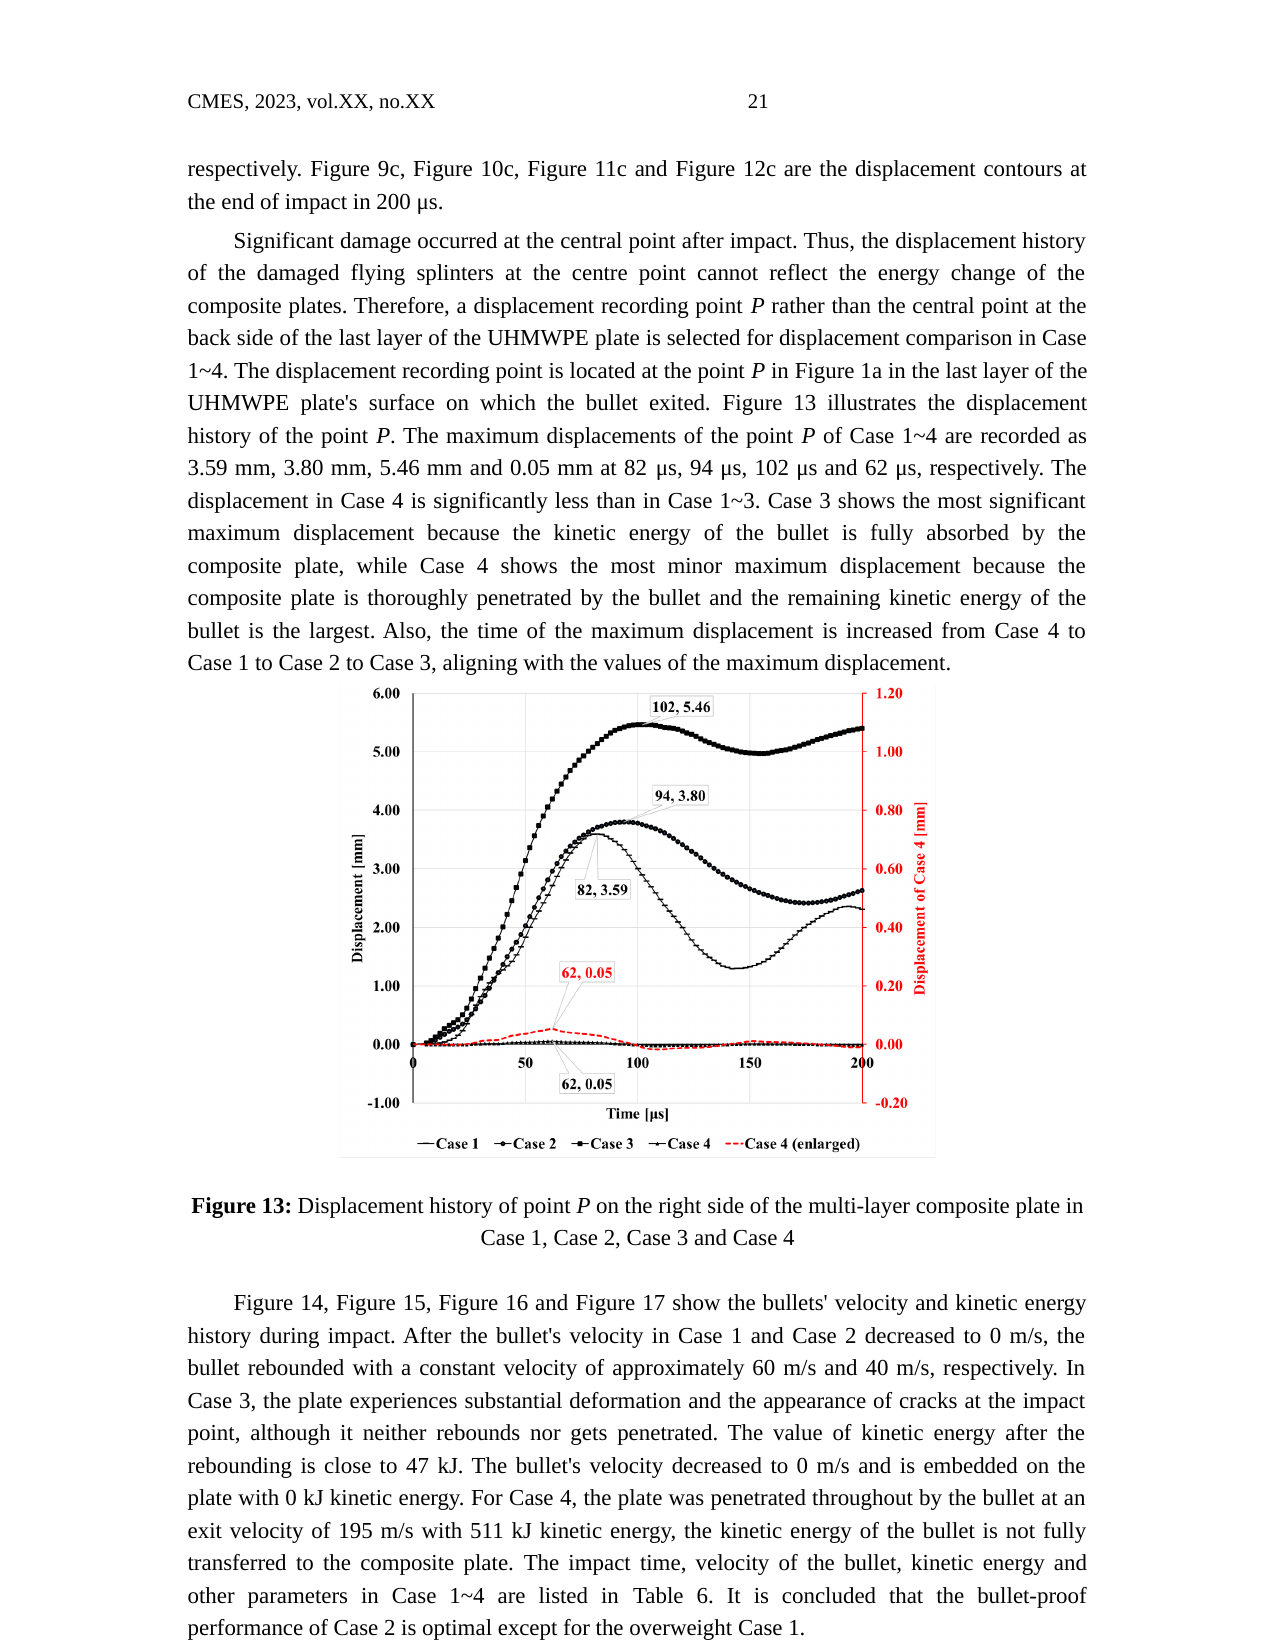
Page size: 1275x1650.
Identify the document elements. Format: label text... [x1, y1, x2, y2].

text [187, 152, 1087, 217]
text Figure 14, Figure 15, Figure 16 and Figure 17 show the bullets' velocity and kinetic energy history during impact. After the bullet's velocity in Case 1 and Case 2 decreased to 0 m/s, the bullet rebounded with a constant velocity of approximately 60 m/s and 40 m/s, respectively. In Case 3, the plate experiences substantial deformation and the appearance of cracks at the impact point, although it neither rebounds nor gets penetrated. The value of kinetic energy after the rebounding is close to 47 kJ. The bullet's velocity decreased to 0 m/s and is embedded on the plate with 0 kJ kinetic energy. For Case 4, the plate was penetrated throughout by the bullet at an exit velocity of 195 m/s with 511 kJ kinetic energy, the kinetic energy of the bullet is not fully transferred to the composite plate. The impact time, velocity of the bullet, kinetic energy and other parameters in Case 1~4 are listed in Table 6. It is concluded that the bullet-proof performance of Case 2 is optimal except for the overweight Case 1. [187, 1286, 1087, 1644]
text Significant damage occurred at the central point after impact. Thus, the displacement history of the damaged flying splinters at the centre point cannot reflect the energy change of the composite plates. Therefore, a displacement recording point P rather than the central point at the back side of the last layer of the UHMWPE plate is selected for displacement comparison in Case 1~4. The displacement recording point is located at the point P in Figure 1a in the last layer of the UHMWPE plate's surface on which the bullet exited. Figure 13 illustrates the displacement history of the point P. The maximum displacements of the point P of Case 1~4 are recorded as 3.59 mm, 3.80 mm, 5.46 mm and 0.05 mm at 82 μs, 94 μs, 102 μs and 62 μs, respectively. The displacement in Case 4 is significantly less than in Case 1~3. Case 3 shows the most significant maximum displacement because the kinetic energy of the bullet is fully absorbed by the composite plate, while Case 4 shows the most minor maximum displacement because the composite plate is thoroughly penetrated by the bullet and the remaining kinetic energy of the bullet is the largest. Also, the time of the maximum displacement is increased from Case 4 to Case 1 to Case 2 to Case 3, aligning with the values of the maximum displacement. [187, 224, 1087, 679]
text Figure 13: Displacement history of point P on the right side of the multi-layer composite plate in Case 1, Case 2, Case 3 and Case 4 [187, 1189, 1087, 1254]
picture [339, 685, 936, 1158]
